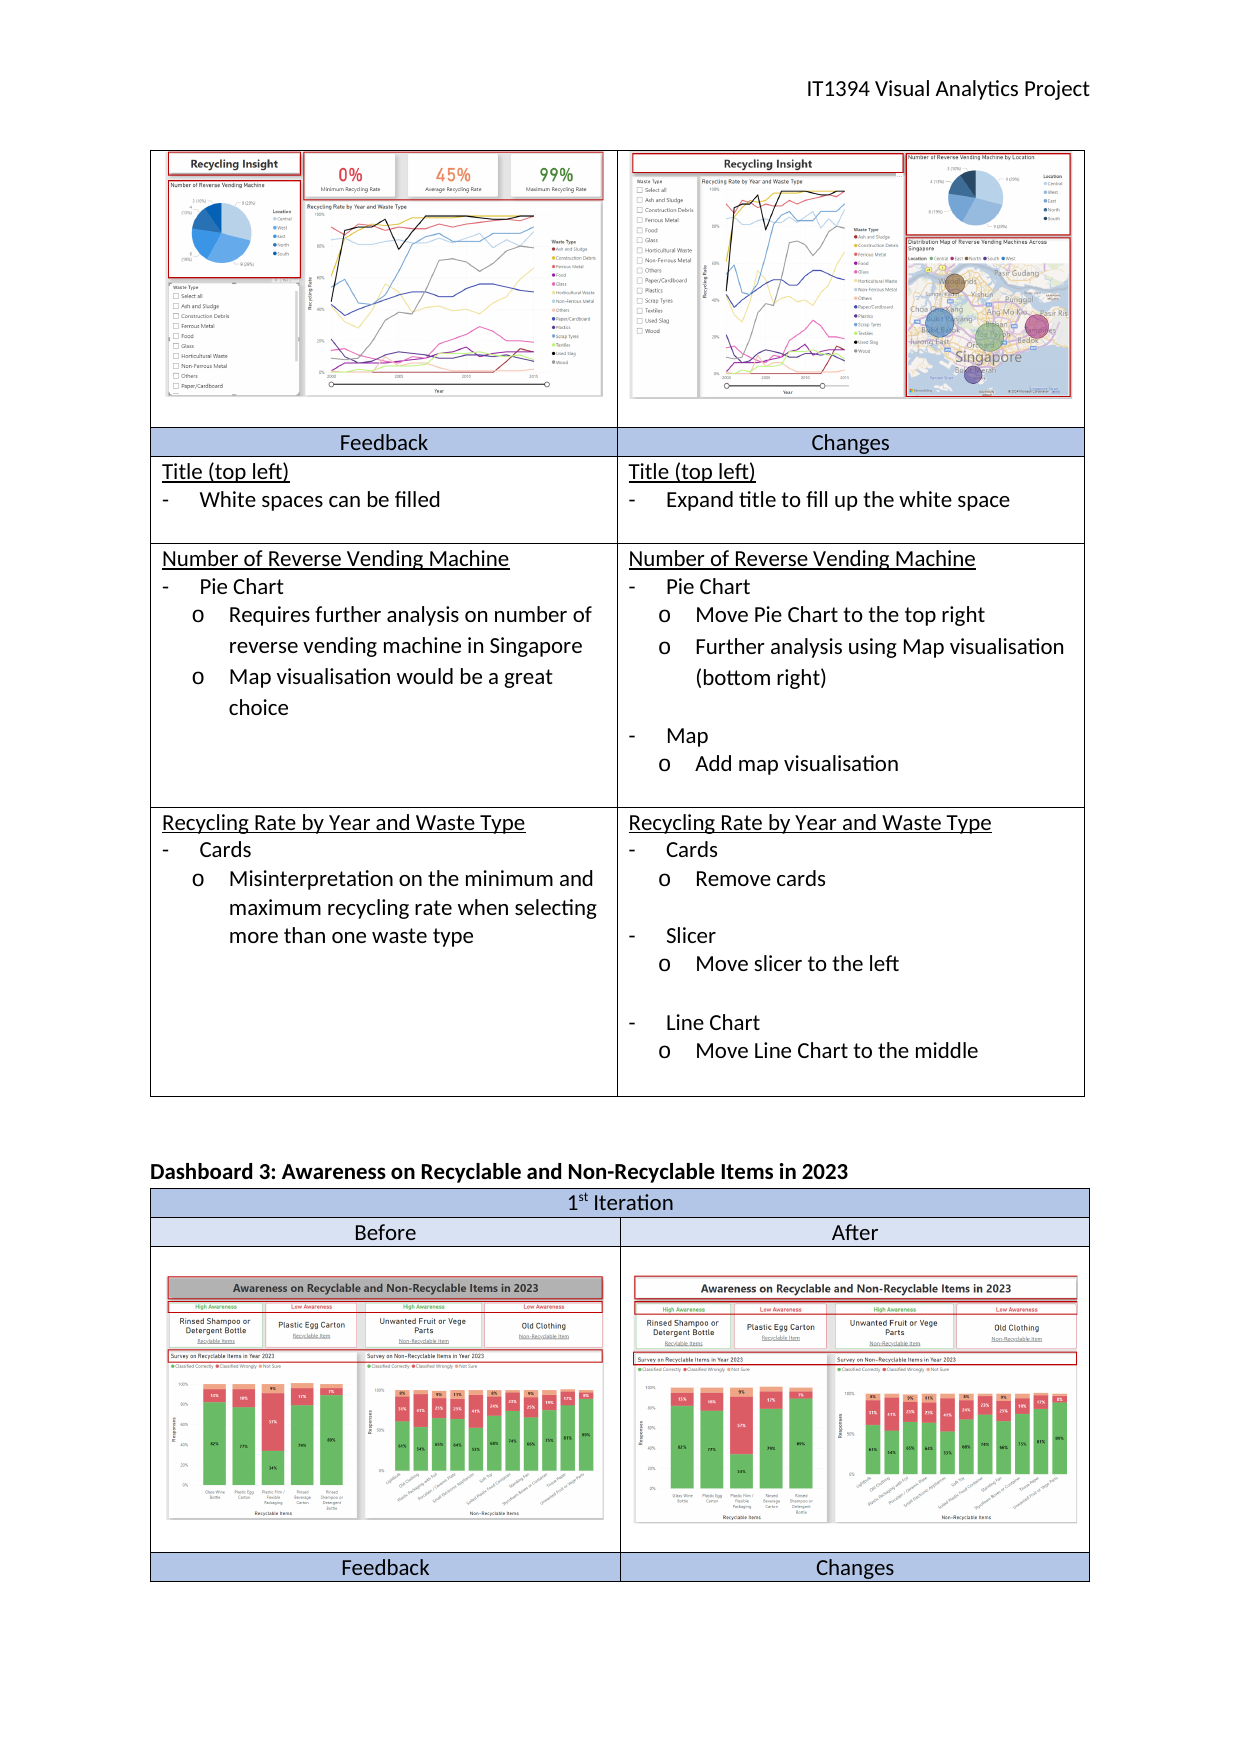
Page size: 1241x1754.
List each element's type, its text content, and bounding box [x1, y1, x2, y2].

table_cell Feedback [151, 1553, 620, 1581]
picture [628, 151, 1073, 399]
table_cell Changes [621, 1553, 1089, 1581]
table_cell Title (top left) Expand title to fill up the white space [618, 457, 1084, 543]
table_cell Changes [618, 428, 1084, 456]
table_cell Recycling Rate by Year and Waste Type Cards Misinterpretation on the minimum and maximum recycling rate when selecting more than one waste type [151, 808, 617, 1096]
table_cell Before [151, 1218, 620, 1246]
table_cell [151, 1247, 620, 1552]
table_cell [618, 151, 1084, 427]
picture [632, 1274, 1078, 1524]
text Dashboard 3: Awareness on Recyclable and Non-Recyclable Items in 2023 [150, 1157, 1090, 1185]
table_header 1st Iteration [151, 1189, 1089, 1217]
picture [165, 1274, 605, 1521]
table_cell Number of Reverse Vending Machine Pie Chart Requires further analysis on number of reverse vending machine in Singapore Map visualisation would be a great choice [151, 544, 617, 807]
table_cell Number of Reverse Vending Machine Pie Chart Move Pie Chart to the top right Further analysis using Map visualisation (bottom right) Map Add map visualisation [618, 544, 1084, 807]
table_cell After [621, 1218, 1089, 1246]
picture [163, 151, 604, 398]
table_cell Recycling Rate by Year and Waste Type Cards Remove cards Slicer Move slicer to the left Line Chart Move Line Chart to the middle [618, 808, 1084, 1096]
table_cell Title (top left) White spaces can be filled [151, 457, 617, 543]
table_cell Feedback [151, 428, 617, 456]
table_cell [151, 151, 617, 427]
table_cell [621, 1247, 1089, 1552]
